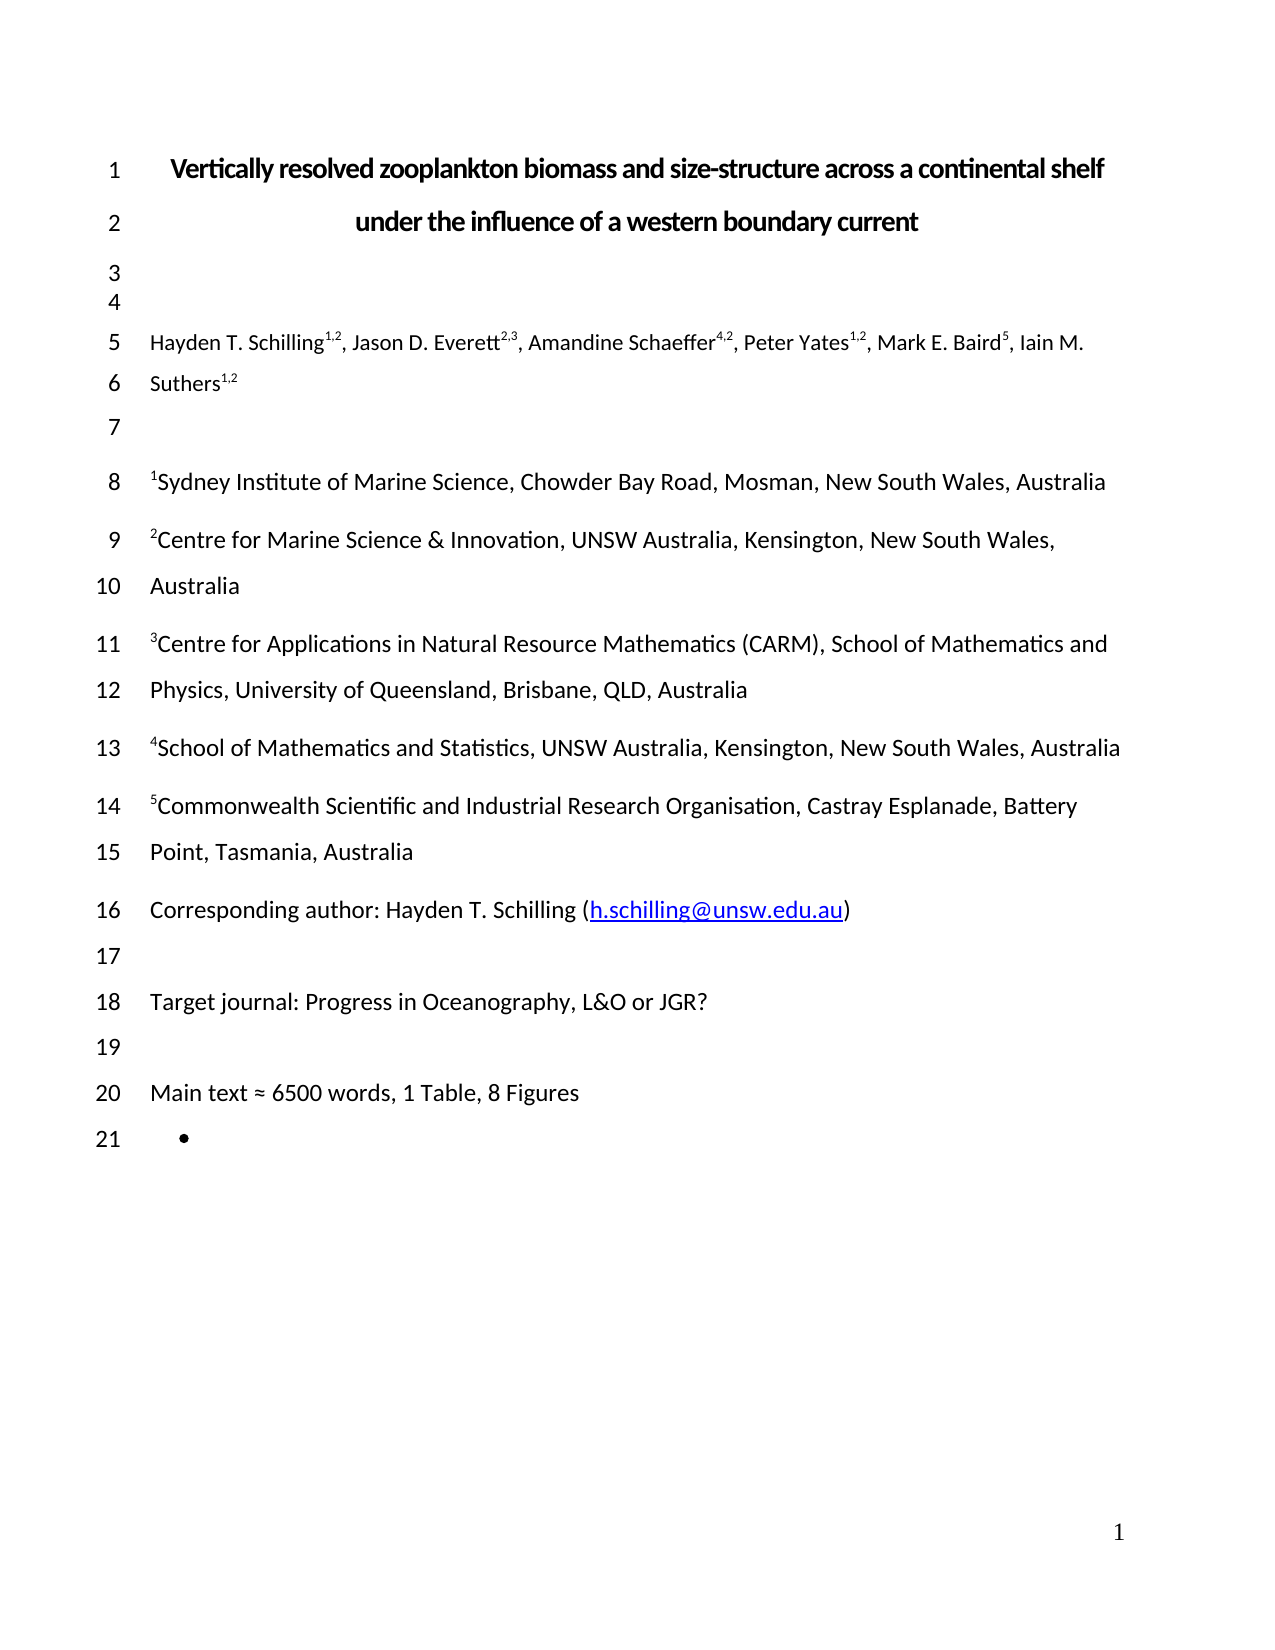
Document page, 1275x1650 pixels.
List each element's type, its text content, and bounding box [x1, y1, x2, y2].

text Main text ≈ 6500 words, 1 Table, 8 Figures [150, 1077, 1125, 1108]
text Corresponding author: Hayden T. Schilling (h.schilling@unsw.edu.au) [150, 894, 1125, 925]
text Target journal: Progress in Oceanography, L&O or JGR? [150, 986, 1125, 1016]
text 2Centre for Marine Science & Innovation, UNSW Australia, Kensington, New South Wales, Australia [150, 524, 1125, 601]
text 4School of Mathematics and Statistics, UNSW Australia, Kensington, New South Wales, Australia [150, 732, 1125, 763]
text Hayden T. Schilling1,2, Jason D. Everett2,3, Amandine Schaeffer4,2, Peter Yates1,2, Mark E. Baird5, Iain M. Suthers1,2 [150, 328, 1125, 398]
title Vertically resolved zooplankton biomass and size-structure across a continental shelf under the influence of a western boundary current [150, 150, 1125, 239]
text 3Centre for Applications in Natural Resource Mathematics (CARM), School of Mathematics and Physics, University of Queensland, Brisbane, QLD, Australia [150, 628, 1125, 704]
text 1Sydney Institute of Marine Science, Chowder Bay Road, Mosman, New South Wales, Australia [150, 466, 1125, 497]
text 5Commonwealth Scientific and Industrial Research Organisation, Castray Esplanade, Battery Point, Tasmania, Australia [150, 790, 1125, 867]
